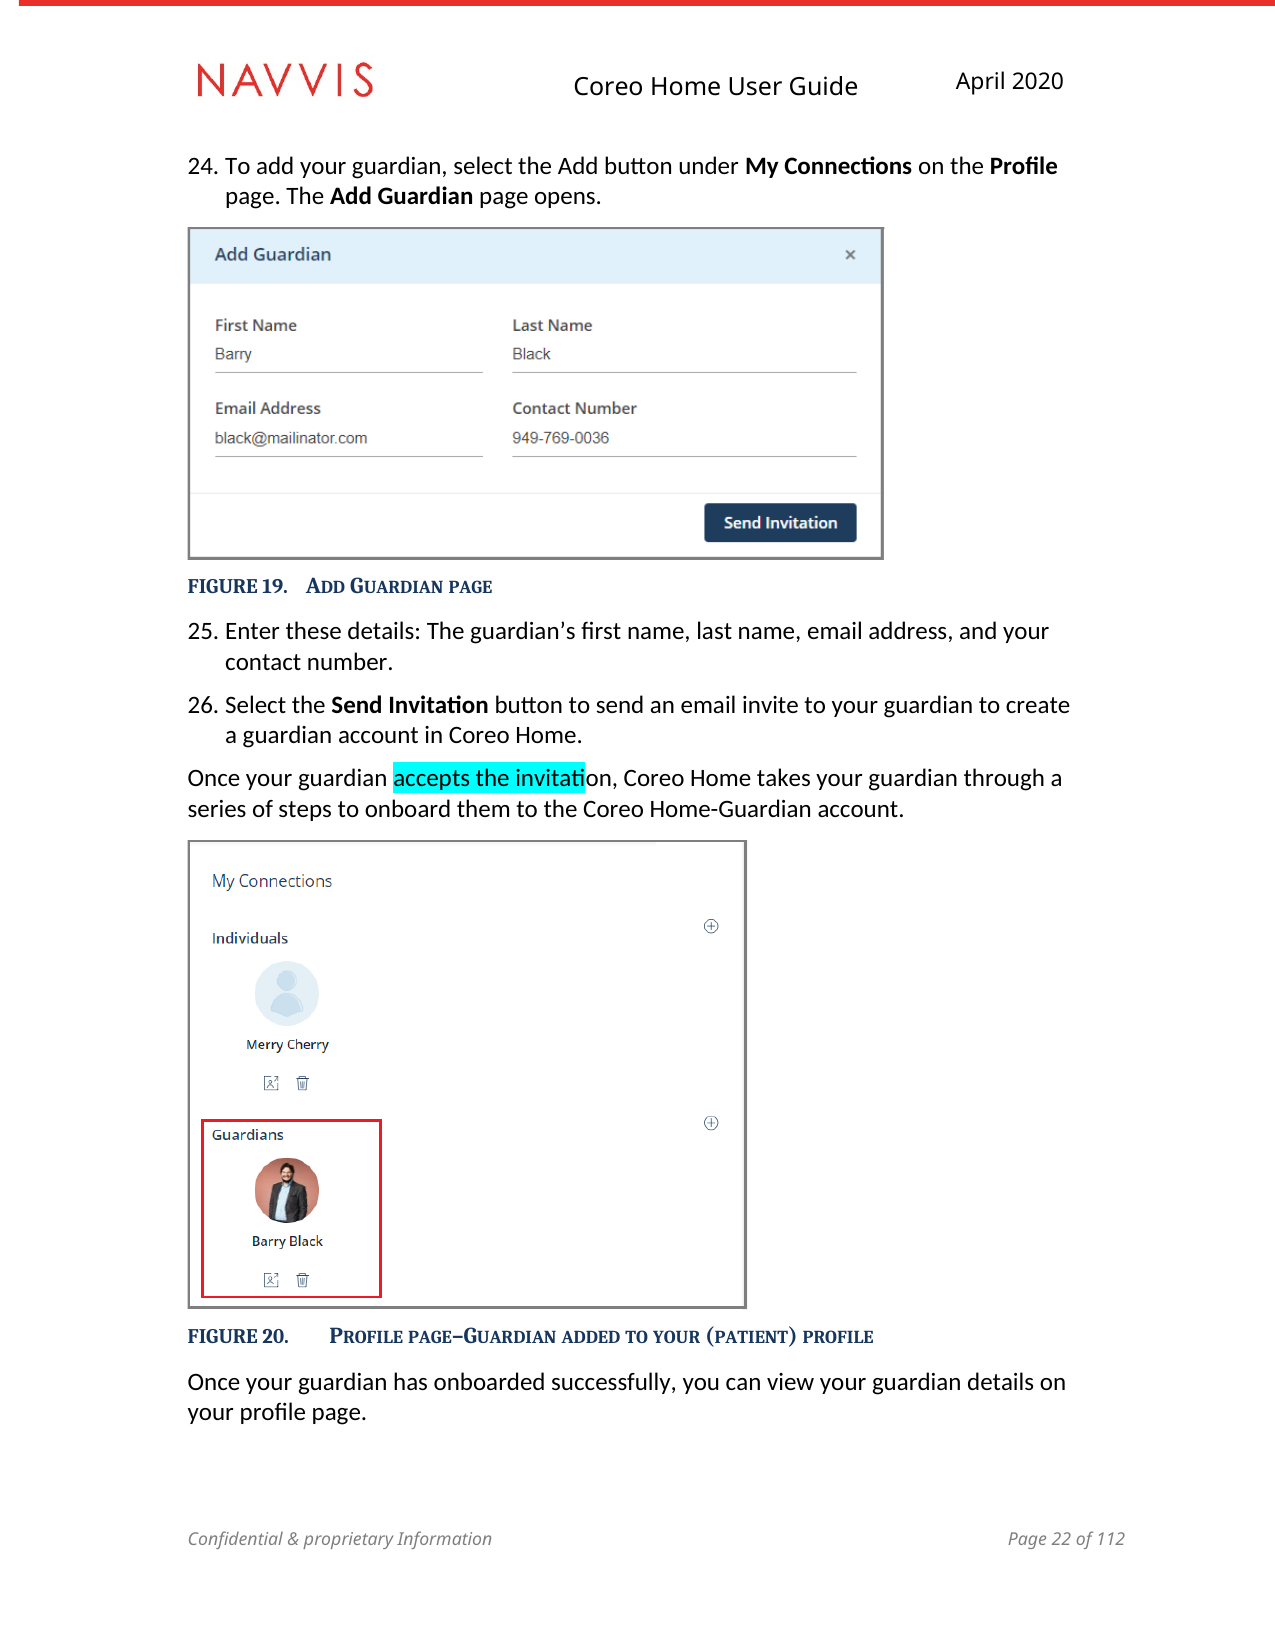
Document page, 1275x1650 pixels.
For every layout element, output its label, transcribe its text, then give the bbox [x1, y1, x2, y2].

picture [187, 55, 383, 104]
text Profile page–Guardian added to your (patient) profile [187, 1323, 1087, 1349]
picture [187, 840, 749, 1311]
text Once your guardian has onboarded successfully, you can view your guardian details on your profile page. [187, 1366, 1087, 1427]
text Add Guardian page [187, 572, 1087, 599]
text Once your guardian accepts the invitation, Coreo Home takes your guardian through a series of steps to onboard them to the Coreo Home-Guardian account. [187, 762, 1087, 823]
list Select the Send Invitation button to send an email invite to your guardian to create a guardian account in Coreo Home. [187, 689, 1087, 750]
picture [187, 227, 885, 560]
list Enter these details: The guardian’s first name, last name, email address, and your contact number. [187, 615, 1087, 676]
list To add your guardian, select the Add button under My Connections on the Profile page. The Add Guardian page opens. [187, 150, 1087, 211]
